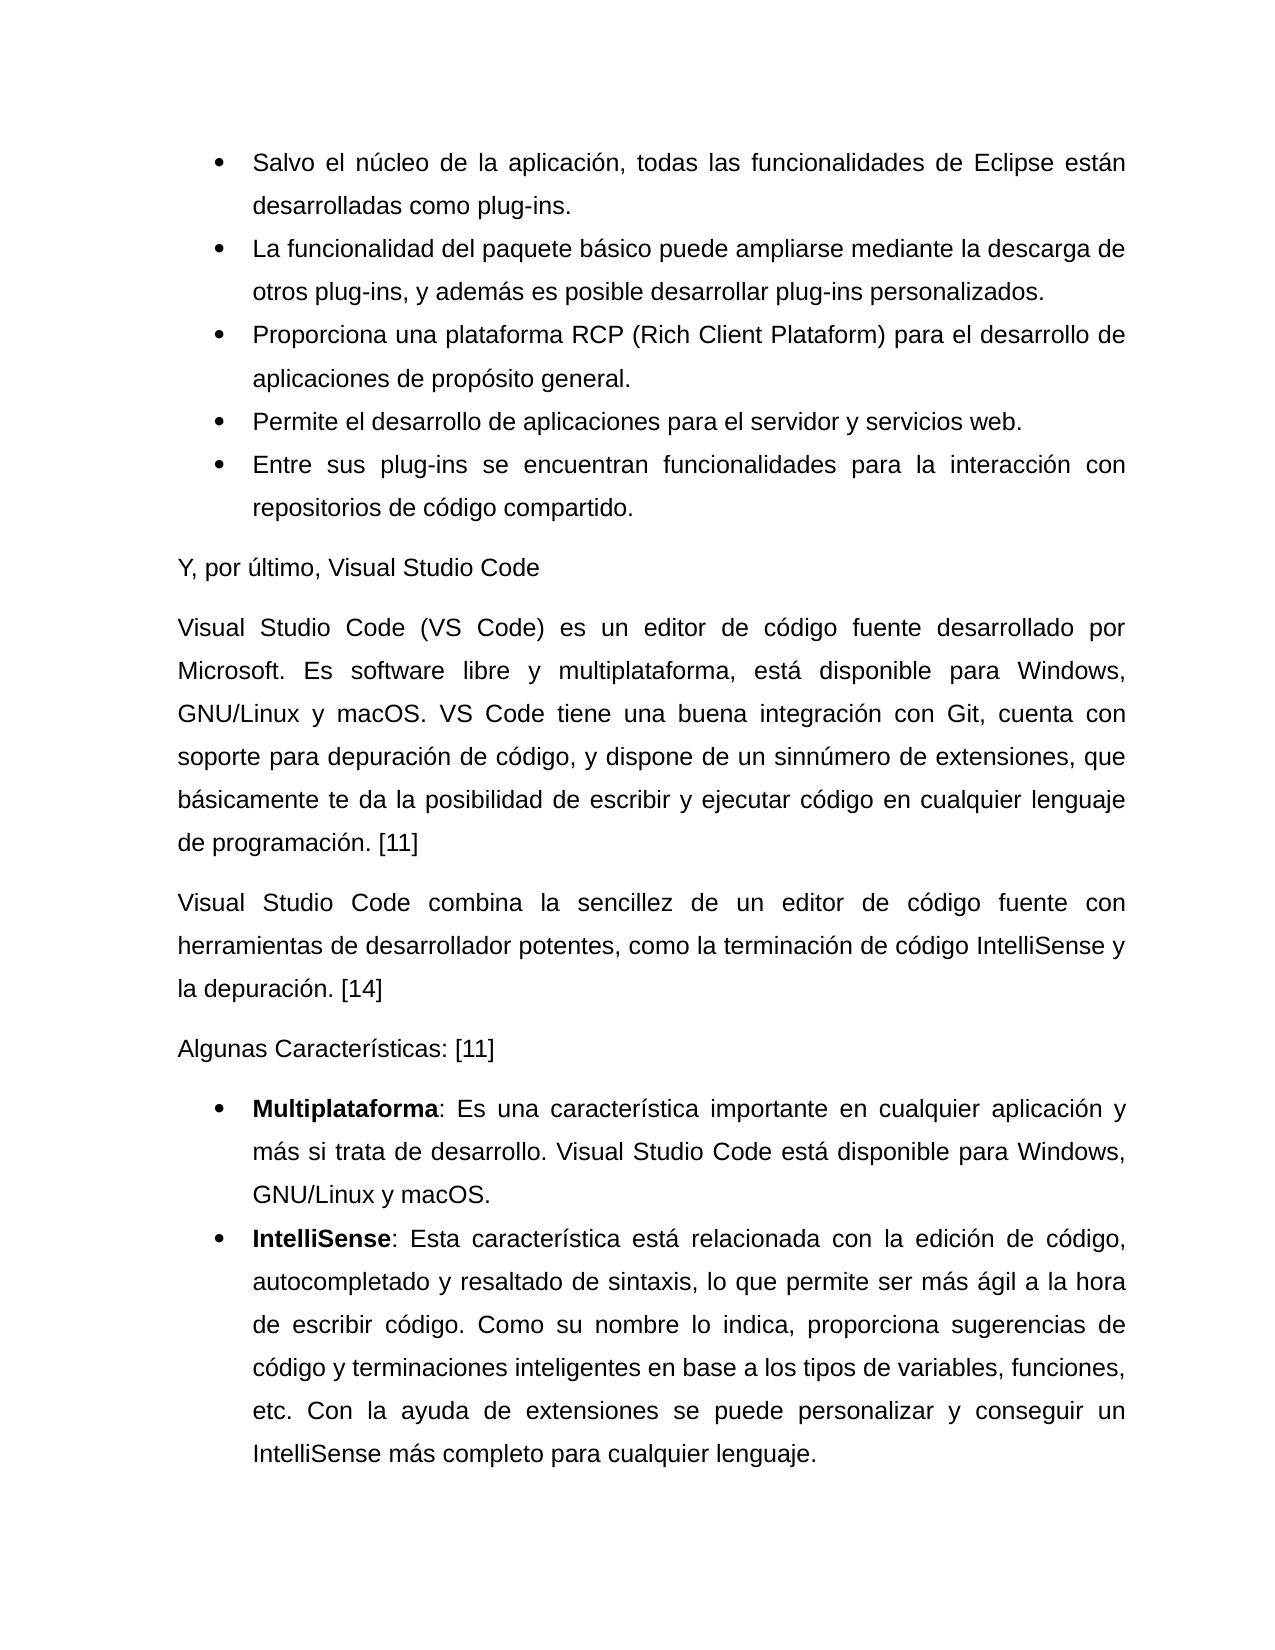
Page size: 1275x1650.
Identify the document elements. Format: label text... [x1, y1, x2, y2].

text Visual Studio Code (VS Code) es un editor de código fuente desarrollado por Microsoft. Es software libre y multiplataforma, está disponible para Windows, GNU/Linux y macOS. VS Code tiene una buena integración con Git, cuenta con soporte para depuración de código, y dispone de un sinnúmero de extensiones, que básicamente te da la posibilidad de escribir y ejecutar código en cualquier lenguaje de programación. [11] [177, 613, 1127, 857]
list Proporciona una plataforma RCP (Rich Client Plataform) para el desarrollo de aplicaciones de propósito general. [215, 320, 1127, 392]
list Permite el desarrollo de aplicaciones para el servidor y servicios web. [215, 407, 1127, 436]
list La funcionalidad del paquete básico puede ampliarse mediante la descarga de otros plug-ins, y además es posible desarrollar plug-ins personalizados. [215, 234, 1127, 306]
text Y, por último, Visual Studio Code [177, 553, 1127, 582]
list Salvo el núcleo de la aplicación, todas las funcionalidades de Eclipse están desarrolladas como plug-ins. [215, 148, 1127, 220]
list Multiplataforma: Es una característica importante en cualquier aplicación y más si trata de desarrollo. Visual Studio Code está disponible para Windows, GNU/Linux y macOS. [215, 1094, 1127, 1209]
list IntelliSense: Esta característica está relacionada con la edición de código, autocompletado y resaltado de sintaxis, lo que permite ser más ágil a la hora de escribir código. Como su nombre lo indica, proporciona sugerencias de código y terminaciones inteligentes en base a los tipos de variables, funciones, etc. Con la ayuda de extensiones se puede personalizar y conseguir un IntelliSense más completo para cualquier lenguaje. [215, 1223, 1127, 1468]
text Visual Studio Code combina la sencillez de un editor de código fuente con herramientas de desarrollador potentes, como la terminación de código IntelliSense y la depuración. [14] [177, 888, 1127, 1003]
list Entre sus plug-ins se encuentran funcionalidades para la interacción con repositorios de código compartido. [215, 450, 1127, 522]
text Algunas Características: [11] [177, 1034, 1127, 1063]
